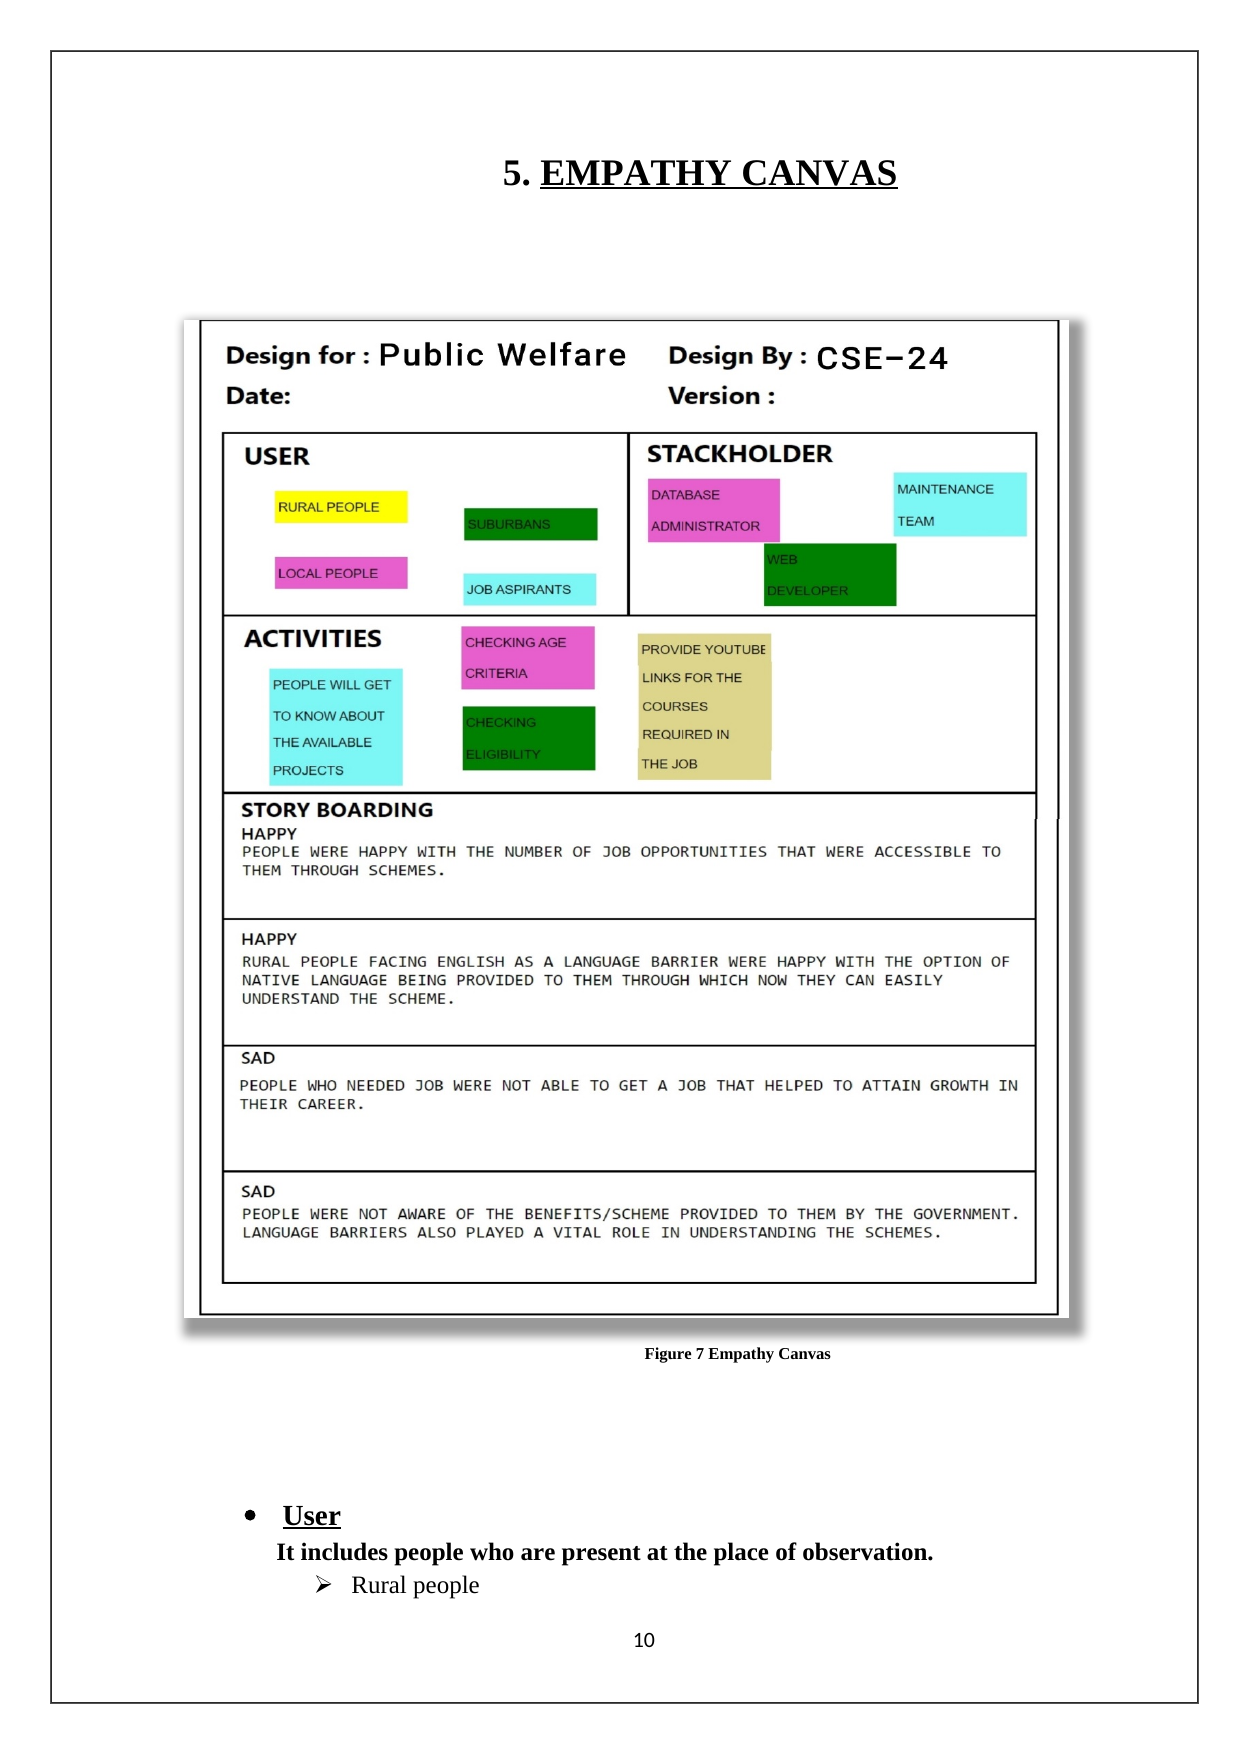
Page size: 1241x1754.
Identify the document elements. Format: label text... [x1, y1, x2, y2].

list EMPATHY CANVAS [201, 150, 1196, 193]
list User [245, 1498, 1196, 1532]
picture [184, 320, 1069, 1318]
list Rural people [314, 1570, 1196, 1598]
list Figure 7 Empathy Canvas [276, 1344, 1196, 1363]
list It includes people who are present at the place of observation. [239, 1537, 1196, 1566]
